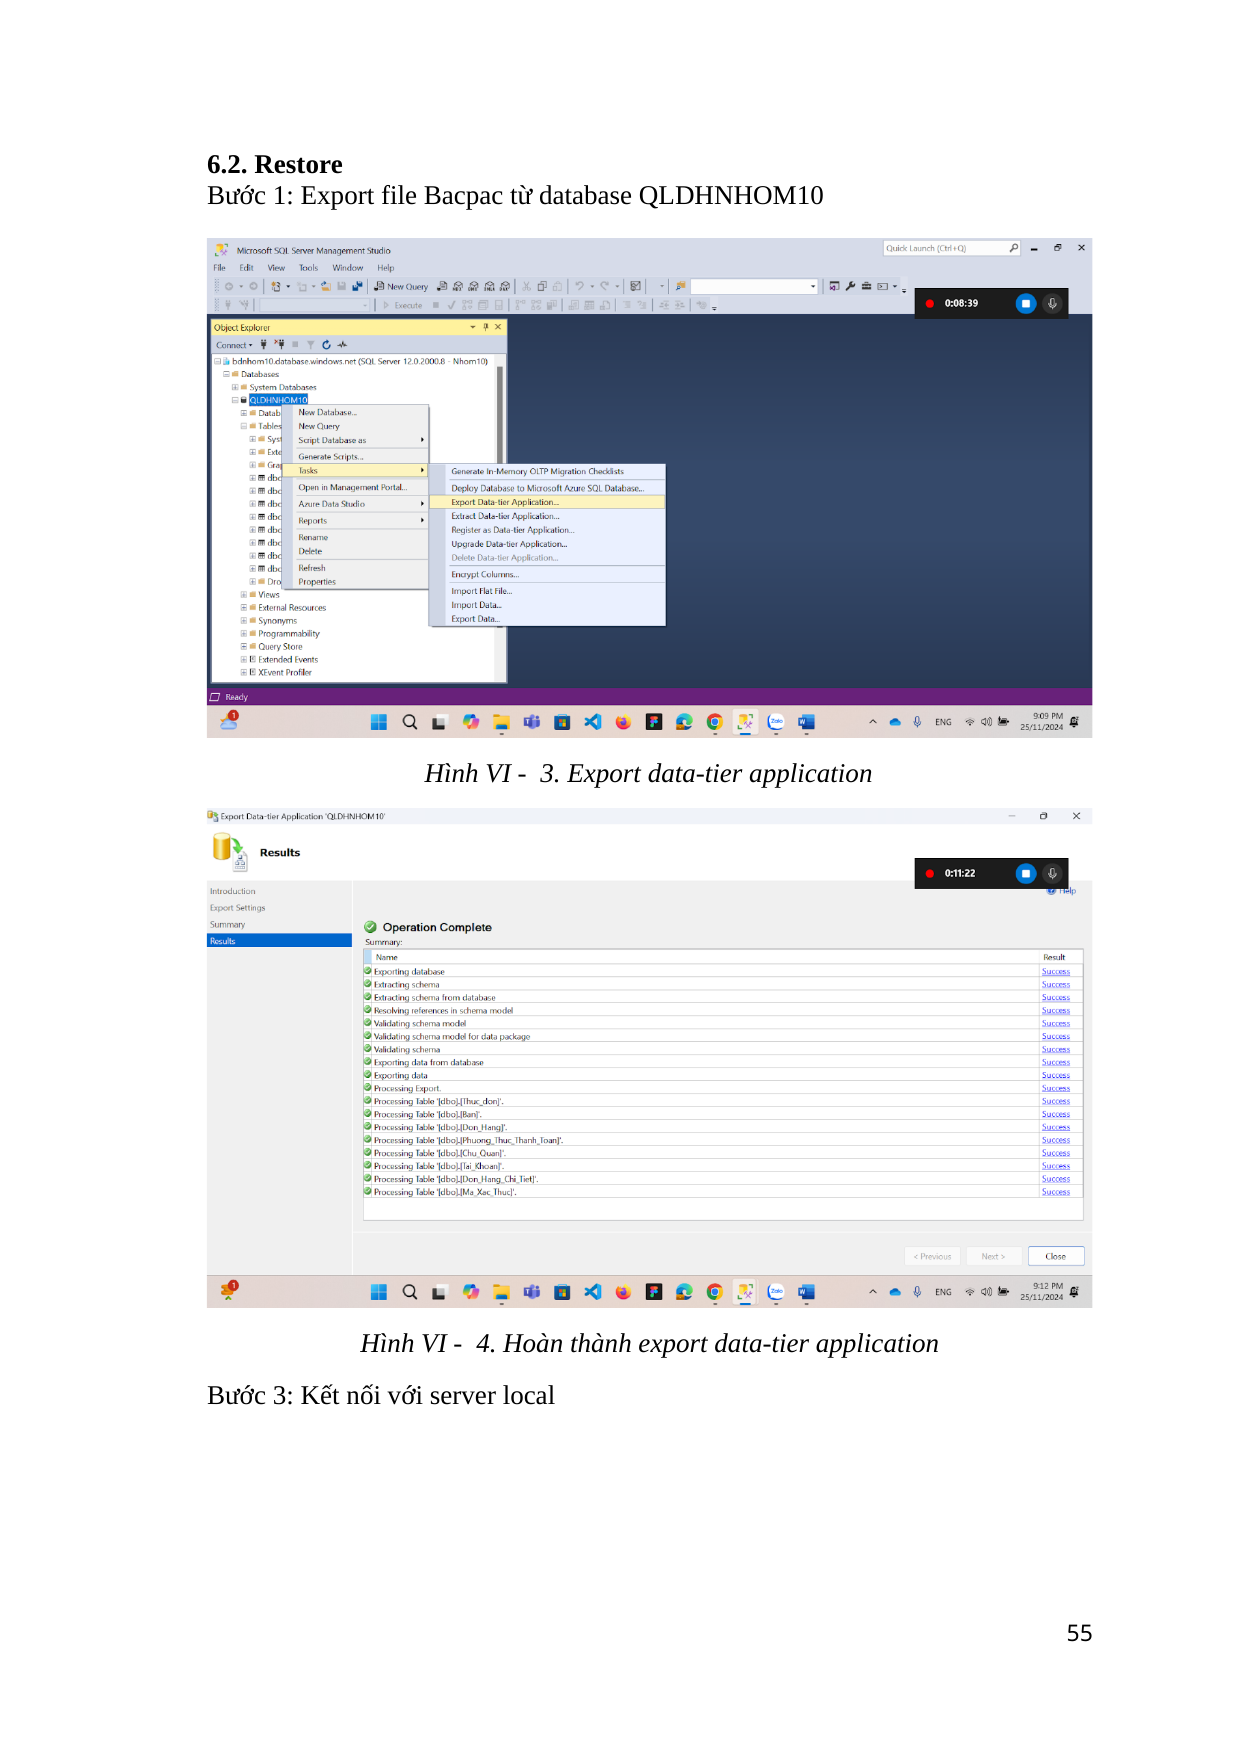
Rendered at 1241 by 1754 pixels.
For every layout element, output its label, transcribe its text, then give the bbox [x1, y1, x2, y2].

picture [206, 238, 1093, 738]
text Hình VI - 4. Hoàn thành export data-tier application [207, 1327, 1092, 1358]
text 6.2. Restore [207, 148, 1092, 179]
text Bước 1: Export file Bacpac từ database QLDHNHOM10 [207, 179, 1092, 210]
text Bước 3: Kết nối với server local [207, 1379, 1092, 1410]
picture [206, 808, 1093, 1308]
text Hình VI - 3. Export data-tier application [207, 757, 1092, 788]
